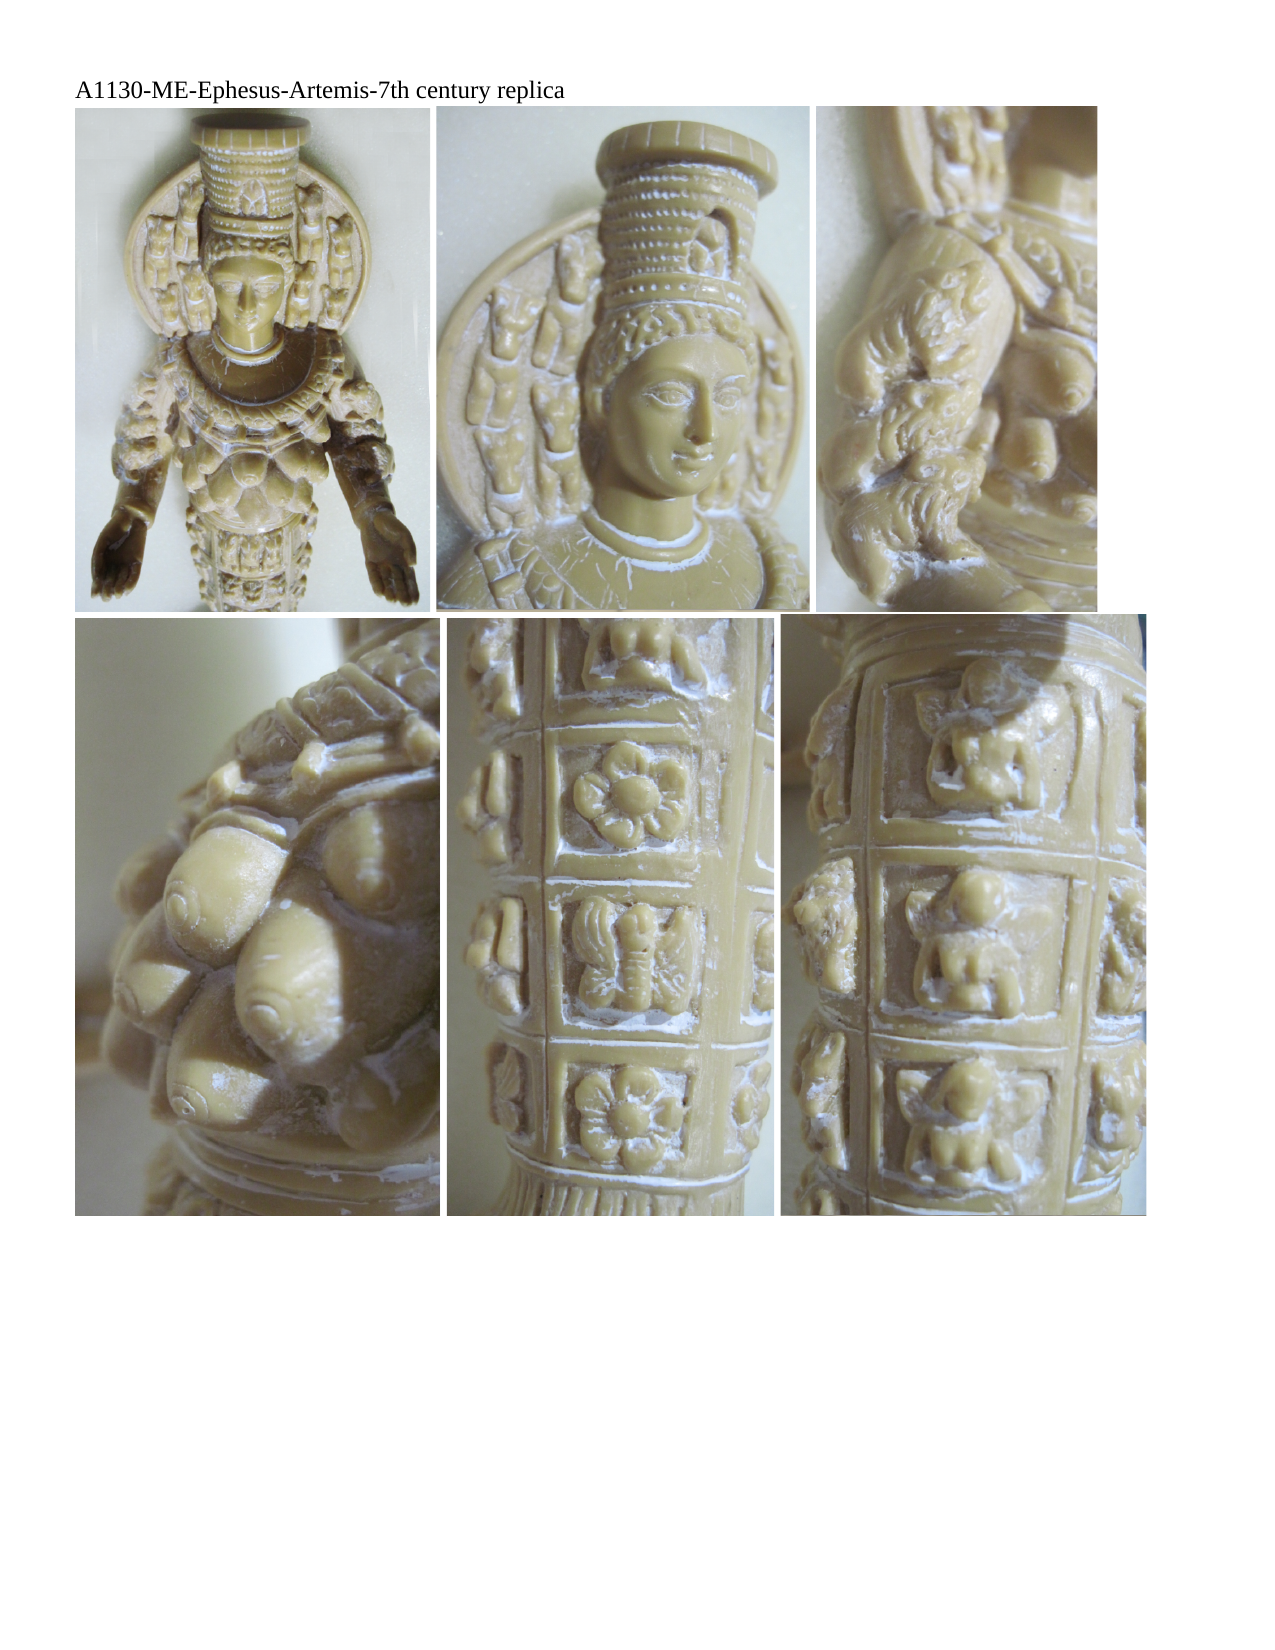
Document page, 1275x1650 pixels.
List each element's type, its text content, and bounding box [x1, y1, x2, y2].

picture [436, 106, 810, 612]
picture [816, 106, 1098, 612]
picture [75, 108, 431, 612]
picture [446, 618, 775, 1216]
picture [75, 618, 441, 1216]
text A1130-ME-Ephesus-Artemis-7th century replica [75, 75, 1200, 104]
picture [780, 614, 1147, 1216]
